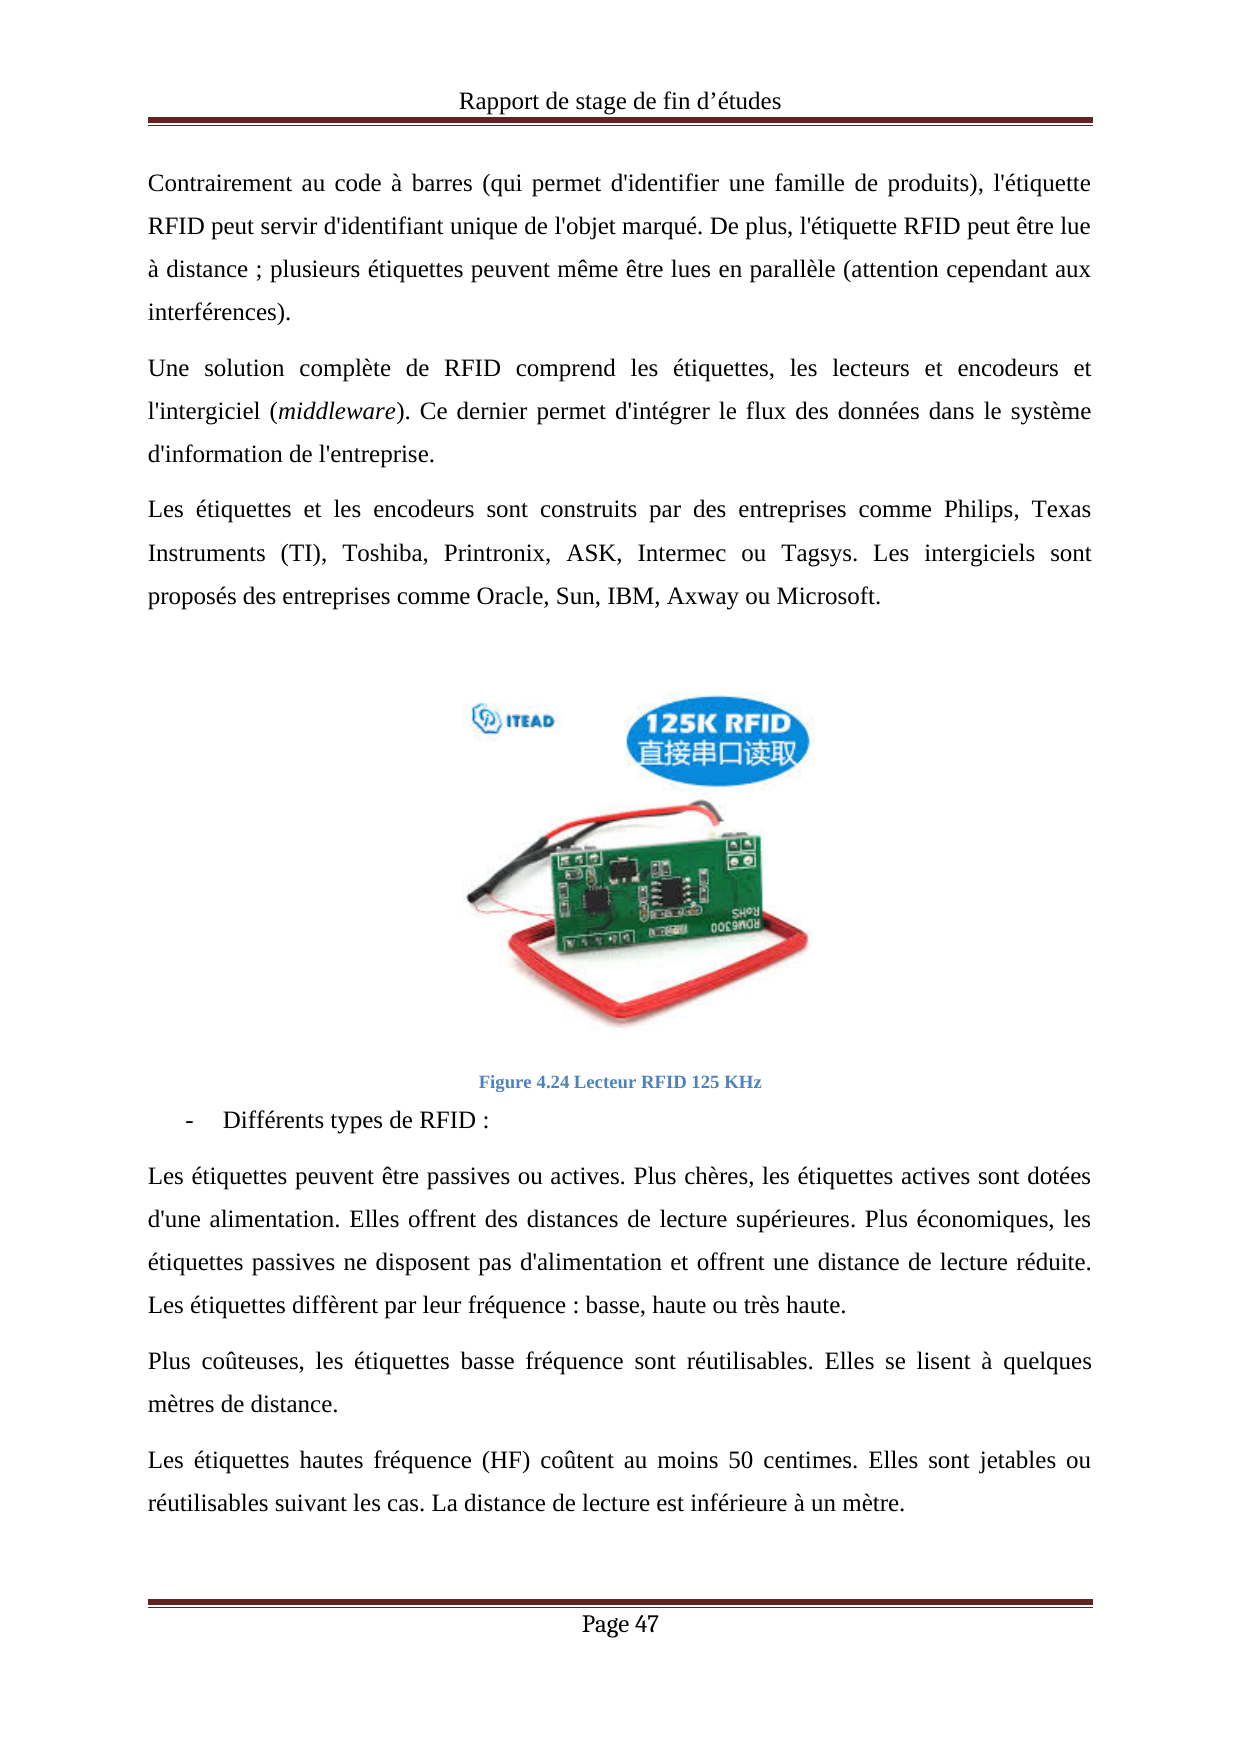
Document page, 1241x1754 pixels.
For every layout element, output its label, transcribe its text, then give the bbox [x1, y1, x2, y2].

text Les étiquettes et les encodeurs sont construits par des entreprises comme Philips, Texas Instruments (TI), Toshiba, Printronix, ASK, Intermec ou Tagsys. Les intergiciels sont proposés des entreprises comme Oracle, Sun, IBM, Axway ou Microsoft. [148, 494, 1093, 609]
text Les étiquettes hautes fréquence (HF) coûtent au moins 50 centimes. Elles sont jetables ou réutilisables suivant les cas. La distance de lecture est inférieure à un mètre. [148, 1445, 1093, 1517]
list Différents types de RFID : [185, 1105, 1093, 1134]
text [148, 168, 1093, 326]
picture [462, 692, 815, 1045]
text Les étiquettes peuvent être passives ou actives. Plus chères, les étiquettes actives sont dotées d'une alimentation. Elles offrent des distances de lecture supérieures. Plus économiques, les étiquettes passives ne disposent pas d'alimentation et offrent une distance de lecture réduite. Les étiquettes diffèrent par leur fréquence : basse, haute ou très haute. [148, 1161, 1093, 1319]
text Plus coûteuses, les étiquettes basse fréquence sont réutilisables. Elles se lisent à quelques mètres de distance. [148, 1346, 1093, 1418]
text Une solution complète de RFID comprend les étiquettes, les lecteurs et encodeurs et l'intergiciel (middleware). Ce dernier permet d'intégrer le flux des données dans le système d'information de l'entreprise. [148, 353, 1093, 468]
